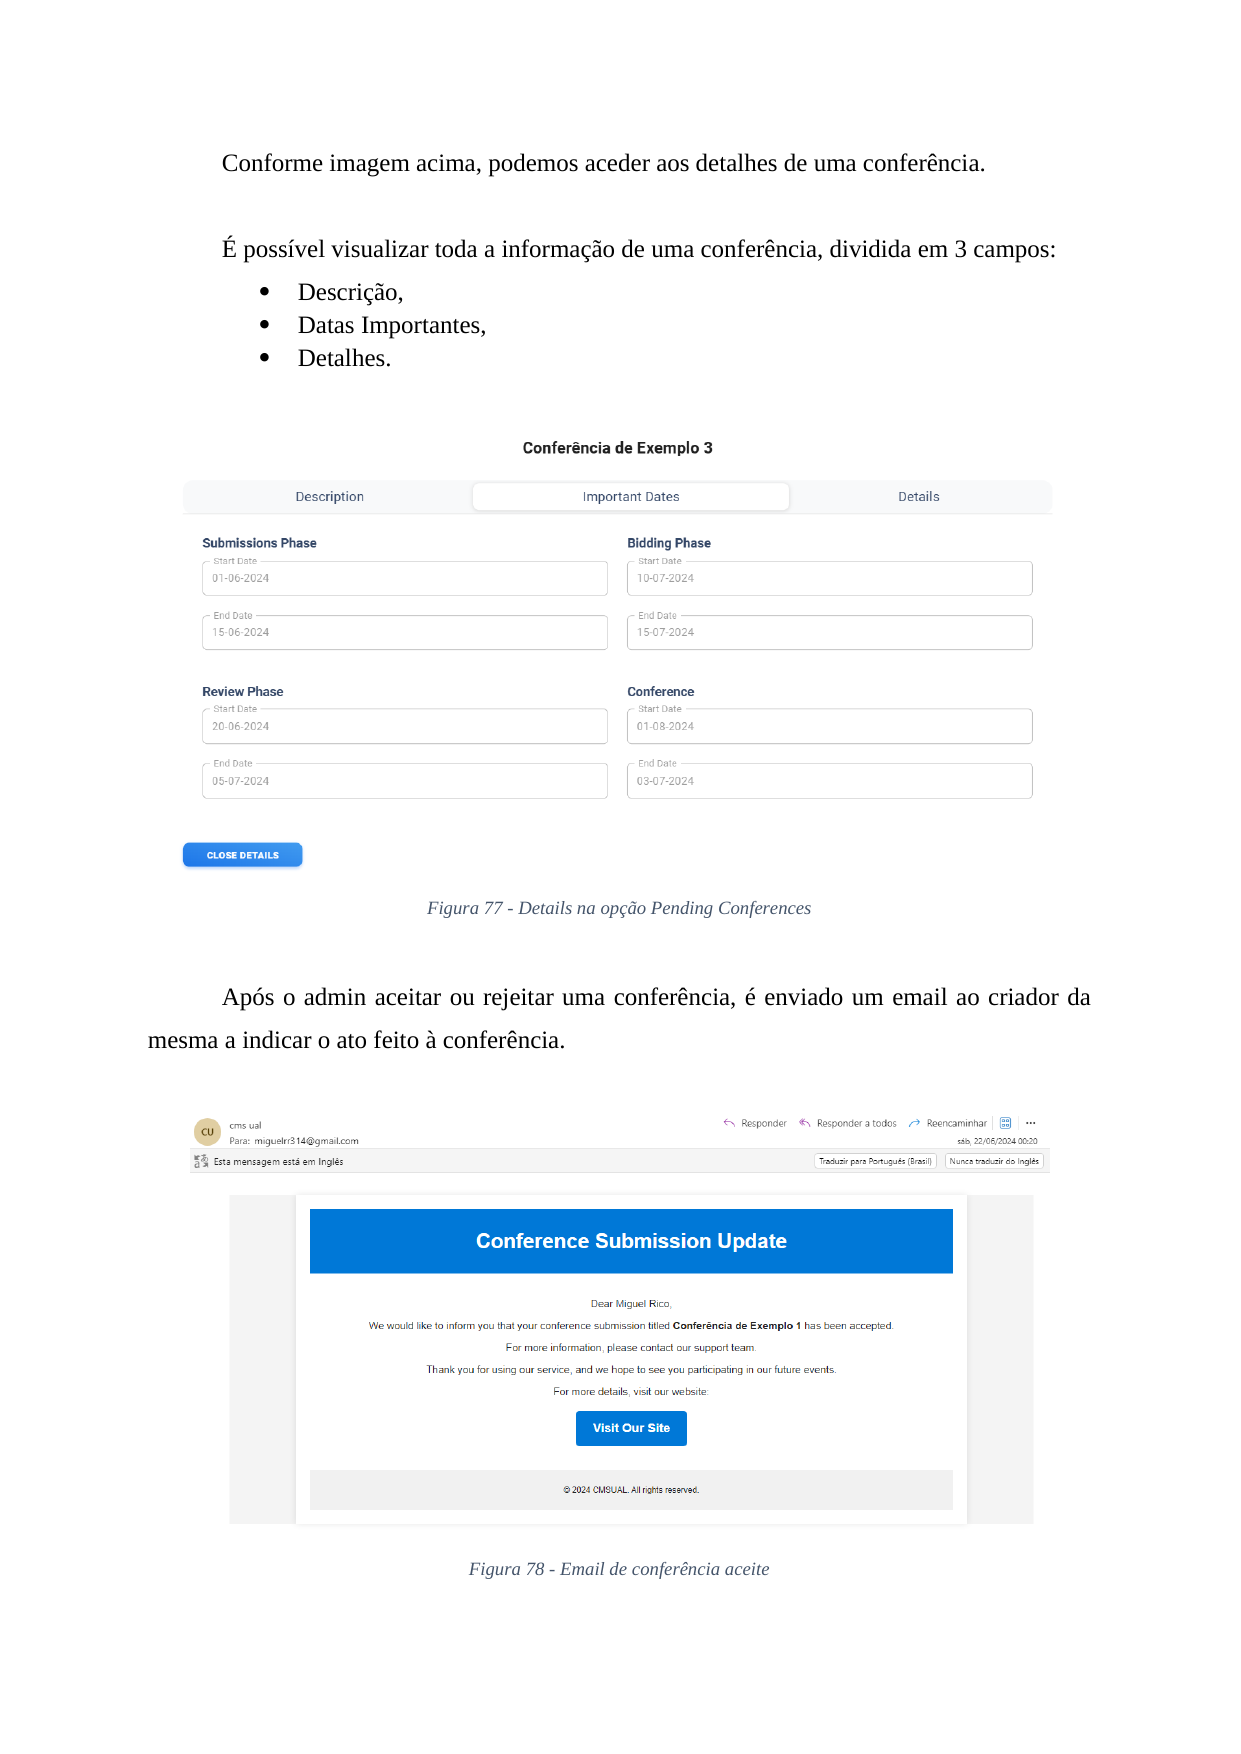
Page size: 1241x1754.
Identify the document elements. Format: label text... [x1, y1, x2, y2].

text Após o admin aceitar ou rejeitar uma conferência, é enviado um email ao criador da mesma a indicar o ato feito à conferência. [148, 982, 1092, 1054]
list Detalhes. [260, 343, 1092, 372]
picture [168, 425, 1072, 876]
text Figura 78 - Email de conferência aceite [148, 1558, 1092, 1579]
list Descrição, [260, 277, 1092, 306]
text Conforme imagem acima, podemos aceder aos detalhes de uma conferência. [148, 148, 1092, 176]
text Figura 77 - Details na opção Pending Conferences [148, 897, 1092, 918]
text É possível visualizar toda a informação de uma conferência, dividida em 3 campos: [148, 234, 1092, 263]
list Datas Importantes, [260, 310, 1092, 339]
picture [190, 1111, 1050, 1544]
